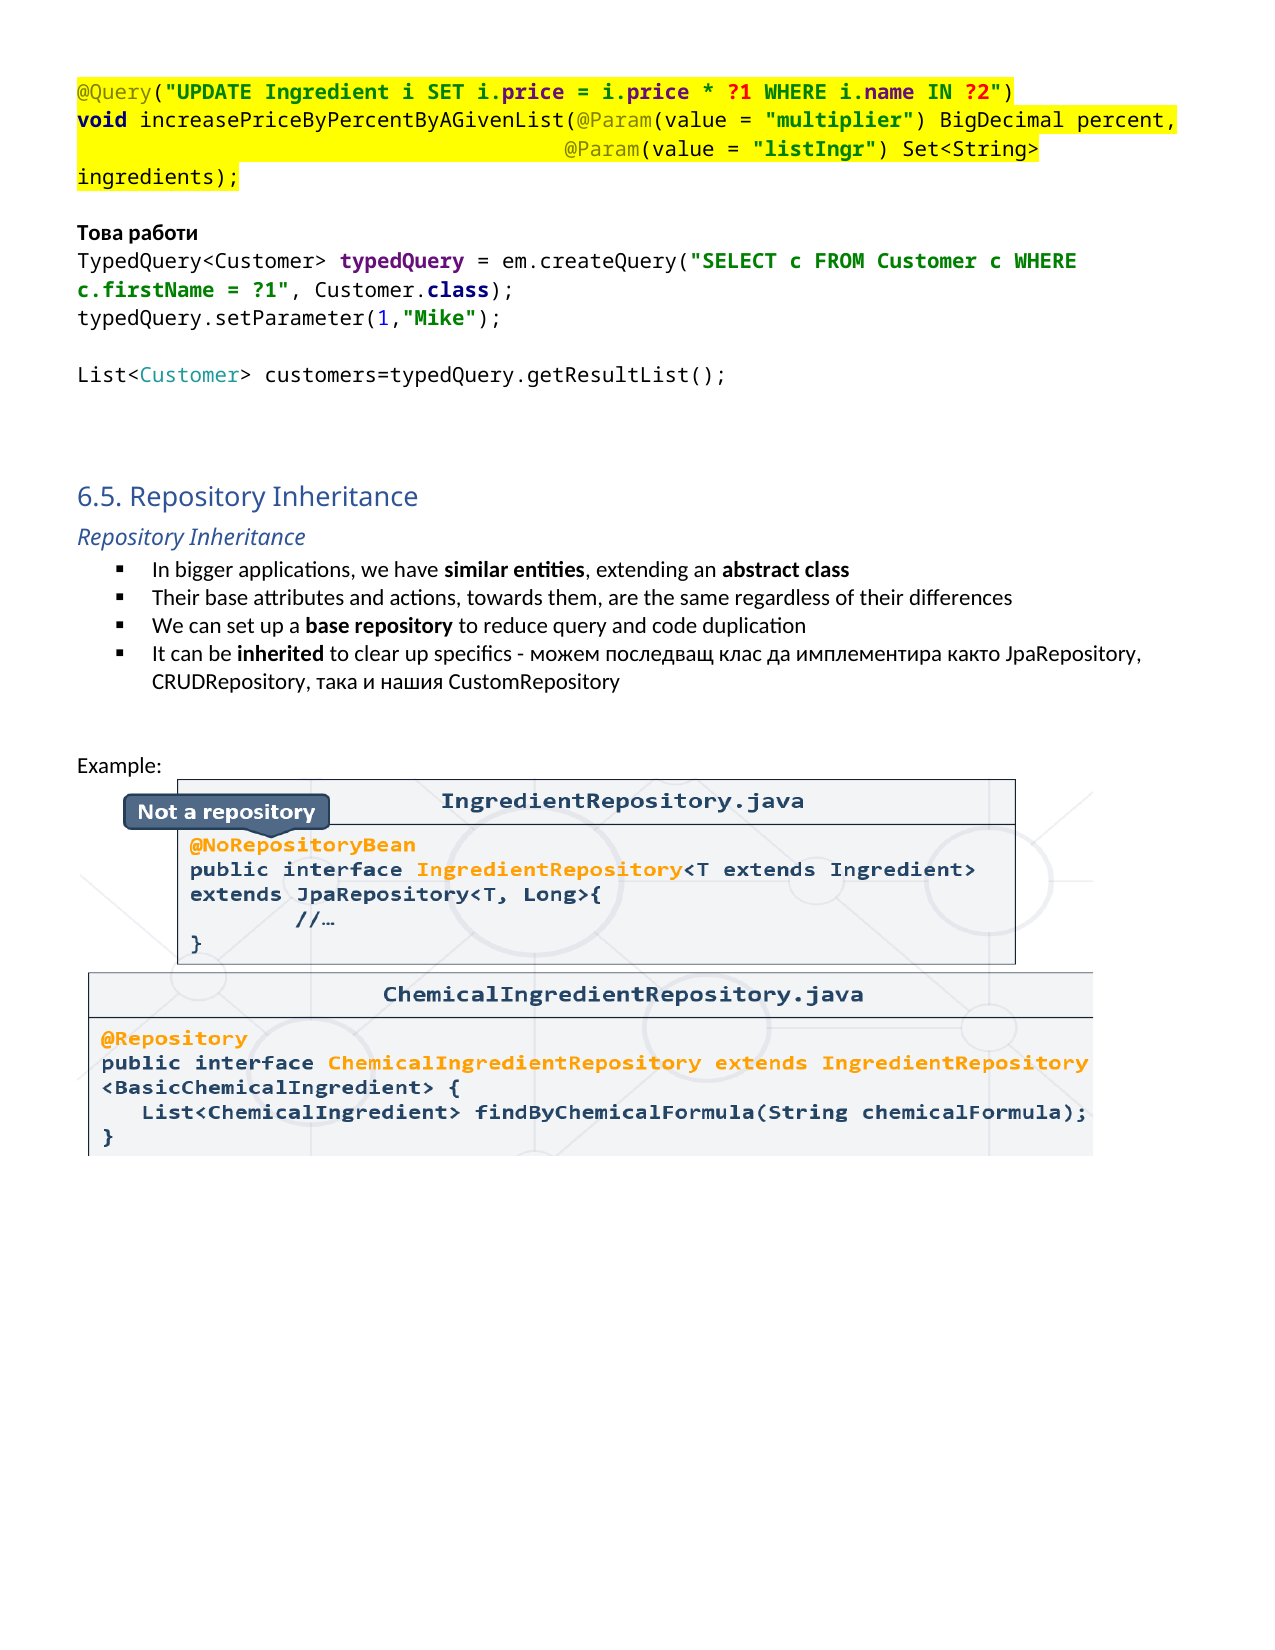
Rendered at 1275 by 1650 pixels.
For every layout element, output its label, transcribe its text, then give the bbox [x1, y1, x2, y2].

list In bigger applications, we have similar entities, extending an abstract class [114, 555, 1198, 583]
list It can be inherited to clear up specifics - можем последващ клас да имплементира както JpaRepository, CRUDRepository, така и нашия CustomRepository [114, 639, 1198, 695]
text TypedQuery<Customer> typedQuery = em.createQuery("SELECT c FROM Customer c WHERE c.firstName = ?1", Customer.class); typedQuery.setParameter(1,"Mike"); [77, 247, 1198, 332]
list Their base attributes and actions, towards them, are the same regardless of their differences [114, 583, 1198, 611]
text List<Customer> customers=typedQuery.getResultList(); [77, 332, 1198, 389]
text Това работи [77, 218, 1198, 247]
subtitle 6.5. Repository Inheritance [77, 477, 1198, 514]
subtitle Repository Inheritance [77, 521, 1198, 552]
text @Query("UPDATE Ingredient i SET i.price = i.price * ?1 WHERE i.name IN ?2") void increasePriceByPercentByAGivenList(@Param(value = "multiplier") BigDecimal percent, @Param(value = "listIngr") Set<String> ingredients); [239, 77, 1198, 191]
picture [76, 778, 1094, 1156]
text Example: [77, 751, 1198, 779]
list We can set up a base repository to reduce query and code duplication [114, 611, 1198, 639]
